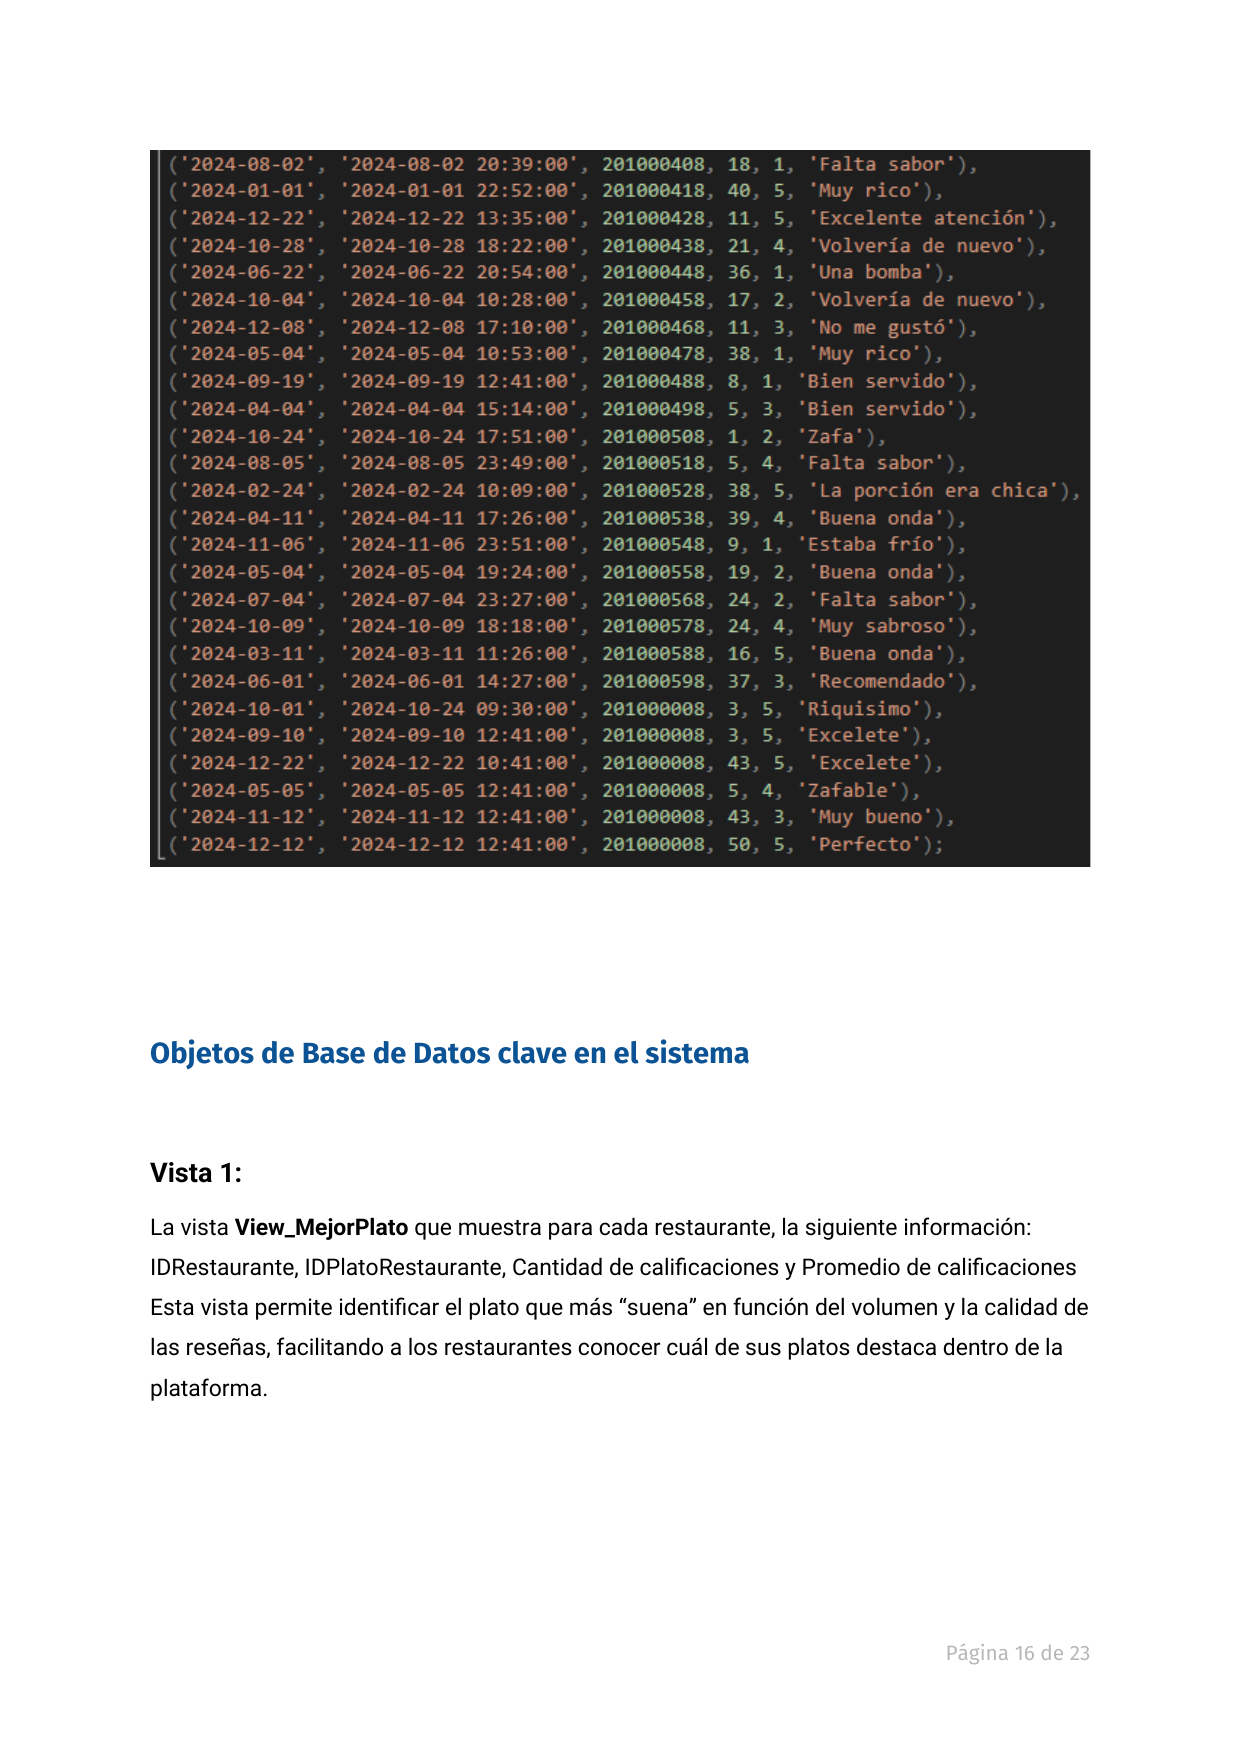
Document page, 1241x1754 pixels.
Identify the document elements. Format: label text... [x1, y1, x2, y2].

subtitle Vista 1: [150, 1158, 1090, 1189]
text Esta vista permite identificar el plato que más “suena” en función del volumen y la calidad de las reseñas, facilitando a los restaurantes conocer cuál de sus platos destaca dentro de la plataforma. [150, 1294, 1090, 1402]
text La vista View_MejorPlato que muestra para cada restaurante, la siguiente información: IDRestaurante, IDPlatoRestaurante, Cantidad de calificaciones y Promedio de calificaciones [150, 1214, 1090, 1281]
subtitle Objetos de Base de Datos clave en el sistema [150, 1036, 1090, 1071]
picture [150, 150, 1091, 867]
